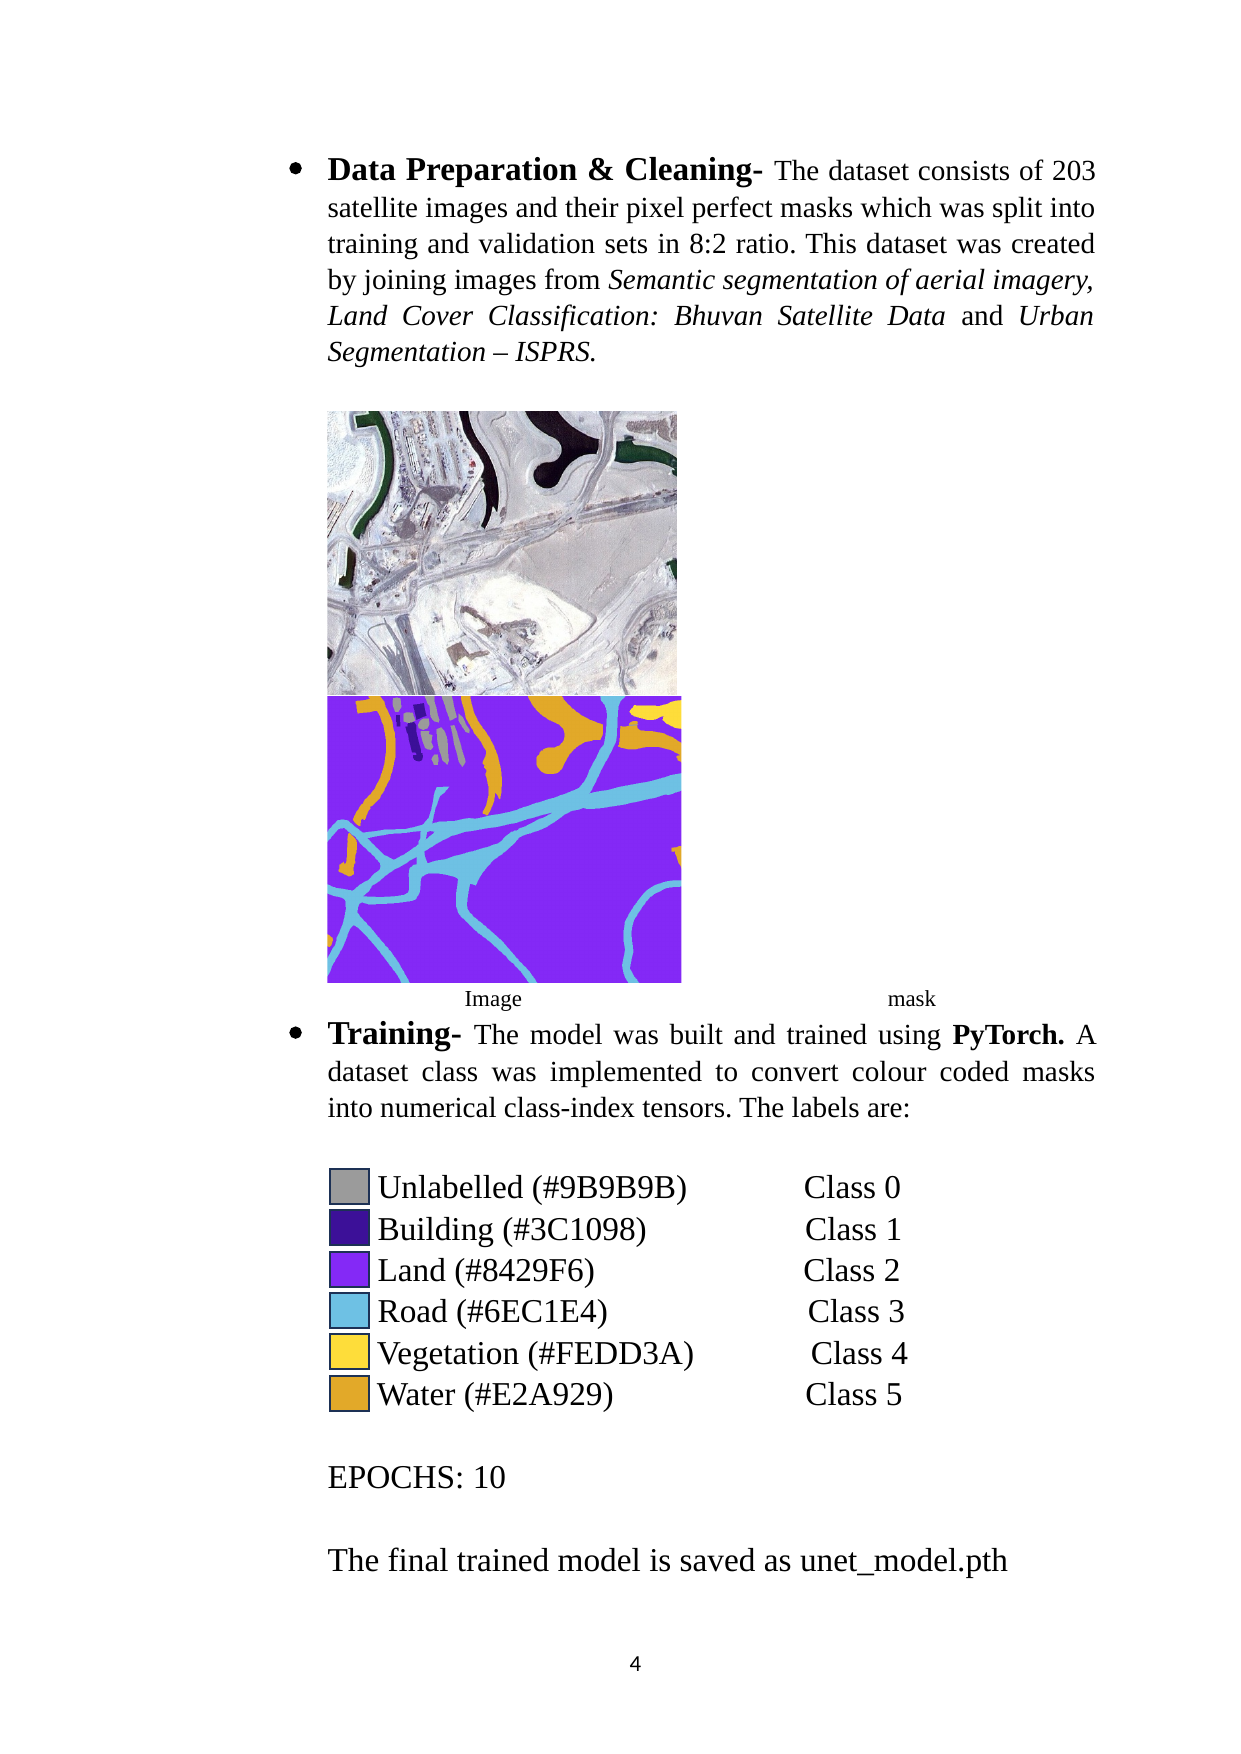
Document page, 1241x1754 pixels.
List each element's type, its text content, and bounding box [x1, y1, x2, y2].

list Land (#8429F6) Class 2 [327, 1250, 1096, 1289]
list Data Preparation & Cleaning- The dataset consists of 203 satellite images and their pixel perfect masks which was split into training and validation sets in 8:2 ratio. This dataset was created by joining images from Semantic segmentation of aerial imagery, Land Cover Classification: Bhuvan Satellite Data and Urban Segmentation – ISPRS. [290, 149, 1096, 368]
picture [327, 411, 677, 695]
list Water (#E2A929) Class 5 [327, 1374, 1096, 1413]
list The final trained model is saved as unet_model.pth [327, 1540, 1096, 1578]
list EPOCHS: 10 [327, 1457, 1096, 1496]
picture [327, 696, 682, 983]
list Building (#3C1098) Class 1 [327, 1209, 1096, 1247]
list Image mask [327, 985, 1096, 1011]
list Road (#6EC1E4) Class 3 [327, 1292, 1096, 1330]
list Training- The model was built and trained using PyTorch. A dataset class was implemented to convert colour coded masks into numerical class-index tensors. The labels are: [290, 1013, 1096, 1124]
list Vegetation (#FEDD3A) Class 4 [327, 1333, 1096, 1371]
list Unlabelled (#9B9B9B) Class 0 [327, 1168, 1096, 1206]
